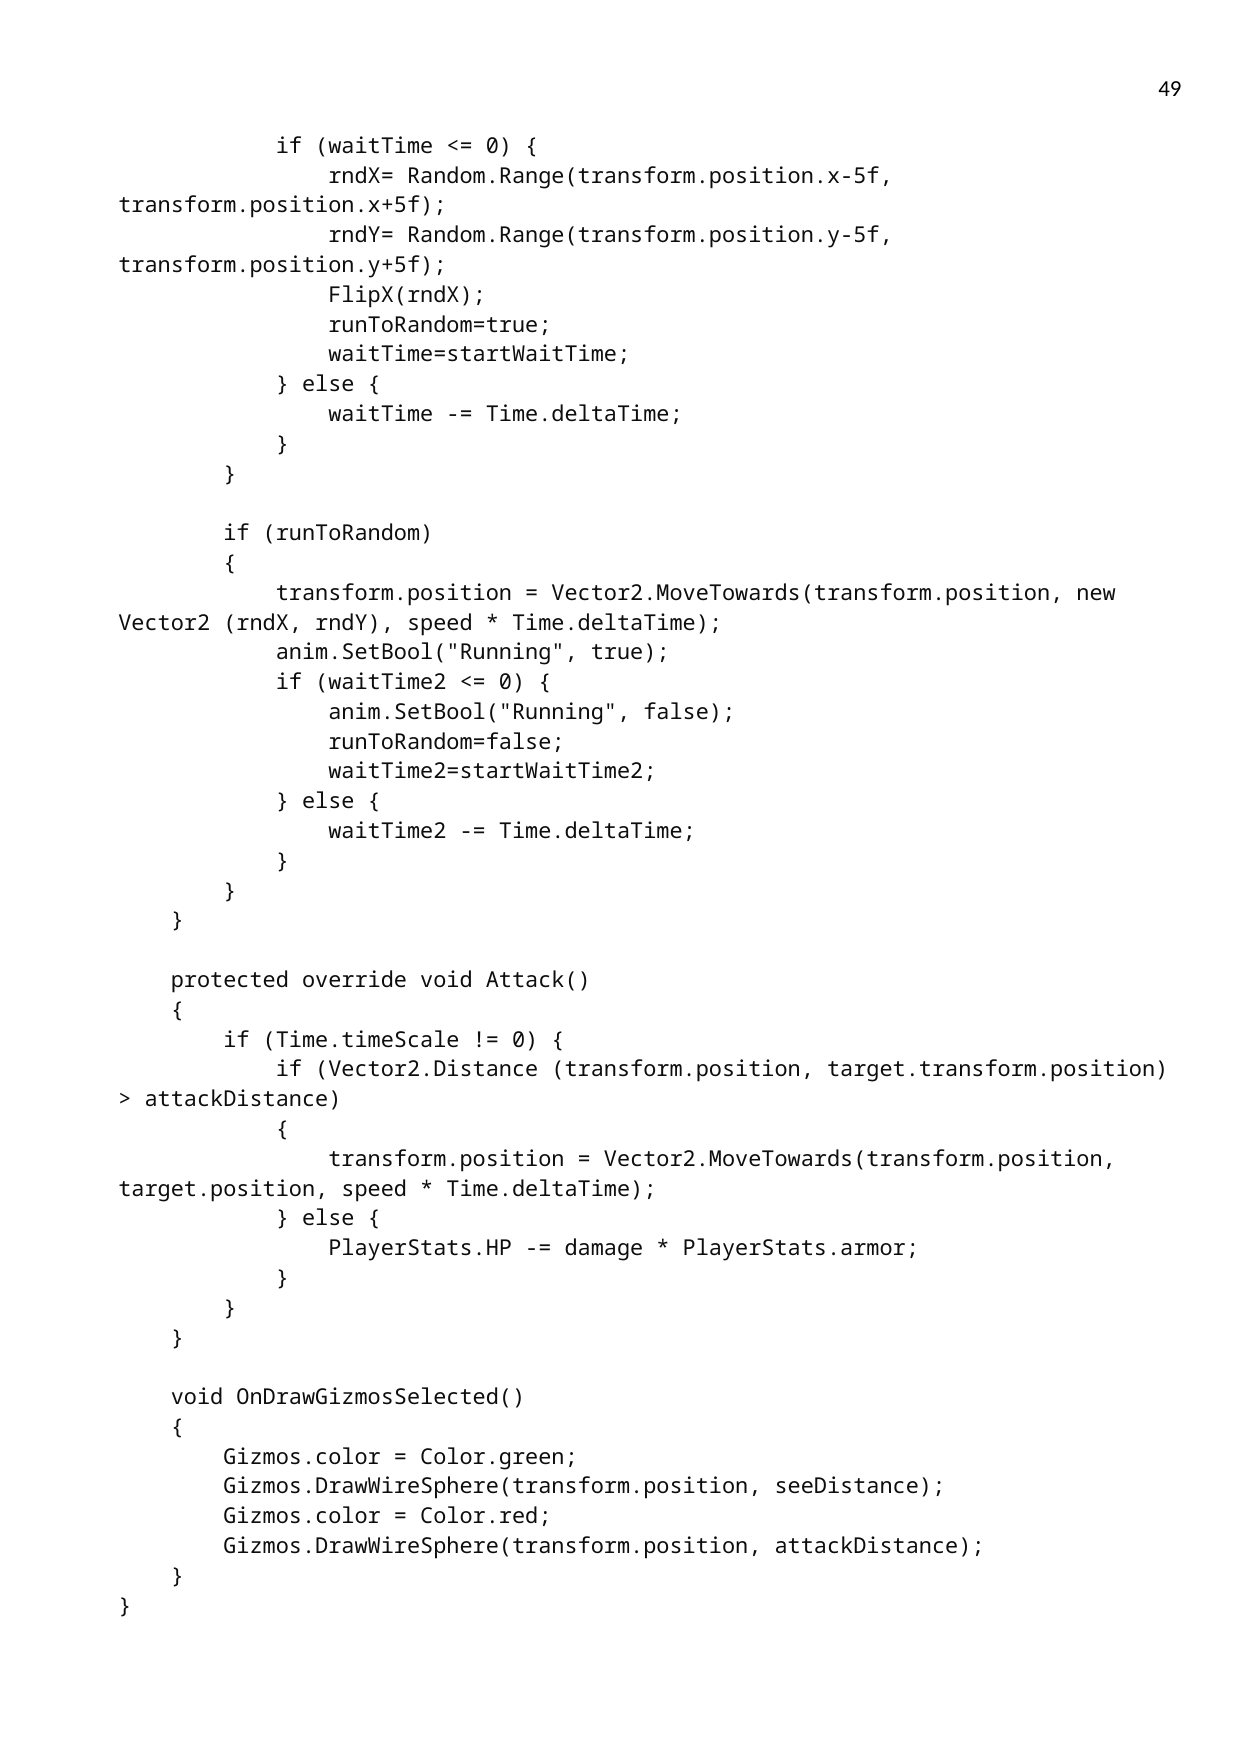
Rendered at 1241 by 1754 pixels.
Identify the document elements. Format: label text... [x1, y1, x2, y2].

text anim.SetBool("Running", true); [118, 636, 1181, 666]
text Gizmos.DrawWireSphere(transform.position, attackDistance); [118, 1530, 1181, 1560]
text waitTime -= Time.deltaTime; [118, 398, 1181, 428]
text Gizmos.color = Color.green; [118, 1441, 1181, 1471]
text { [118, 1113, 1181, 1143]
text PlayerStats.HP -= damage * PlayerStats.armor; [118, 1232, 1181, 1262]
text { [118, 1411, 1181, 1441]
text { [118, 547, 1181, 577]
text } [118, 1292, 1181, 1322]
text waitTime2=startWaitTime2; [118, 756, 1181, 785]
text anim.SetBool("Running", false); [118, 696, 1181, 726]
text if (runToRandom) [118, 517, 1181, 547]
text Gizmos.color = Color.red; [118, 1500, 1181, 1530]
text transform.position = Vector2.MoveTowards(transform.position, new Vector2 (rndX, rndY), speed * Time.deltaTime); [118, 577, 1181, 636]
text transform.position = Vector2.MoveTowards(transform.position, target.position, speed * Time.deltaTime); [118, 1143, 1181, 1202]
text } else { [118, 368, 1181, 398]
text void OnDrawGizmosSelected() [118, 1381, 1181, 1411]
text } [118, 904, 1181, 934]
text } [118, 428, 1181, 458]
text } [118, 1590, 1181, 1619]
text if (Vector2.Distance (transform.position, target.transform.position) > attackDistance) [118, 1053, 1181, 1113]
text } [118, 1560, 1181, 1590]
text runToRandom=true; [118, 309, 1181, 338]
text } else { [118, 785, 1181, 815]
text waitTime2 -= Time.deltaTime; [118, 815, 1181, 845]
text waitTime=startWaitTime; [118, 338, 1181, 368]
text } [118, 1322, 1181, 1351]
text FlipX(rndX); [118, 279, 1181, 309]
text rndX= Random.Range(transform.position.x-5f, transform.position.x+5f); [118, 160, 1181, 219]
text if (Time.timeScale != 0) { [118, 1024, 1181, 1053]
text if (waitTime2 <= 0) { [118, 666, 1181, 696]
text protected override void Attack() [118, 964, 1181, 994]
text } [118, 458, 1181, 487]
text } else { [118, 1202, 1181, 1232]
text rndY= Random.Range(transform.position.y-5f, transform.position.y+5f); [118, 219, 1181, 279]
text } [118, 1262, 1181, 1292]
text runToRandom=false; [118, 726, 1181, 756]
text Gizmos.DrawWireSphere(transform.position, seeDistance); [118, 1471, 1181, 1500]
text } [118, 875, 1181, 904]
text } [118, 845, 1181, 875]
text if (waitTime <= 0) { [118, 130, 1181, 160]
text { [118, 994, 1181, 1024]
